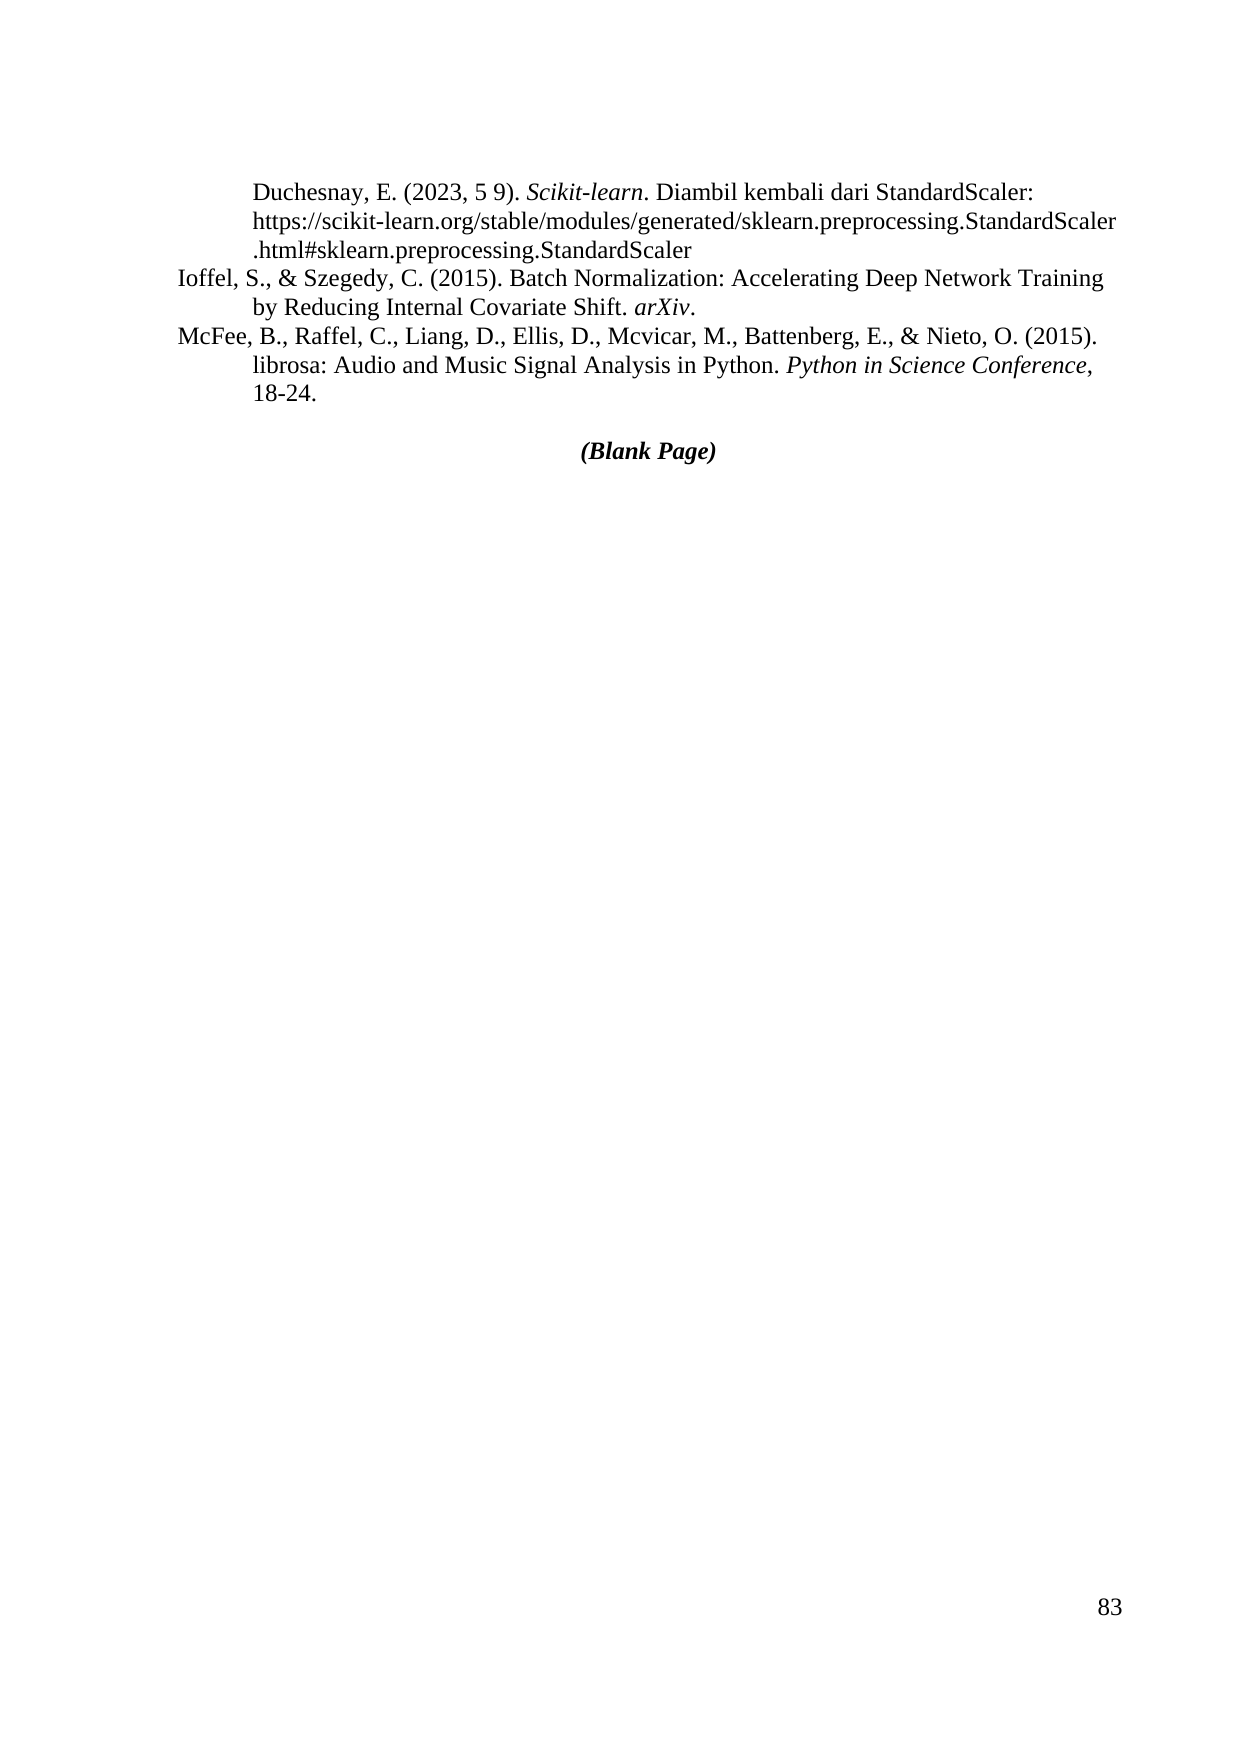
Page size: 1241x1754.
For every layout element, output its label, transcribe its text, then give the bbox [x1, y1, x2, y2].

text (Blank Page) [177, 436, 1122, 465]
